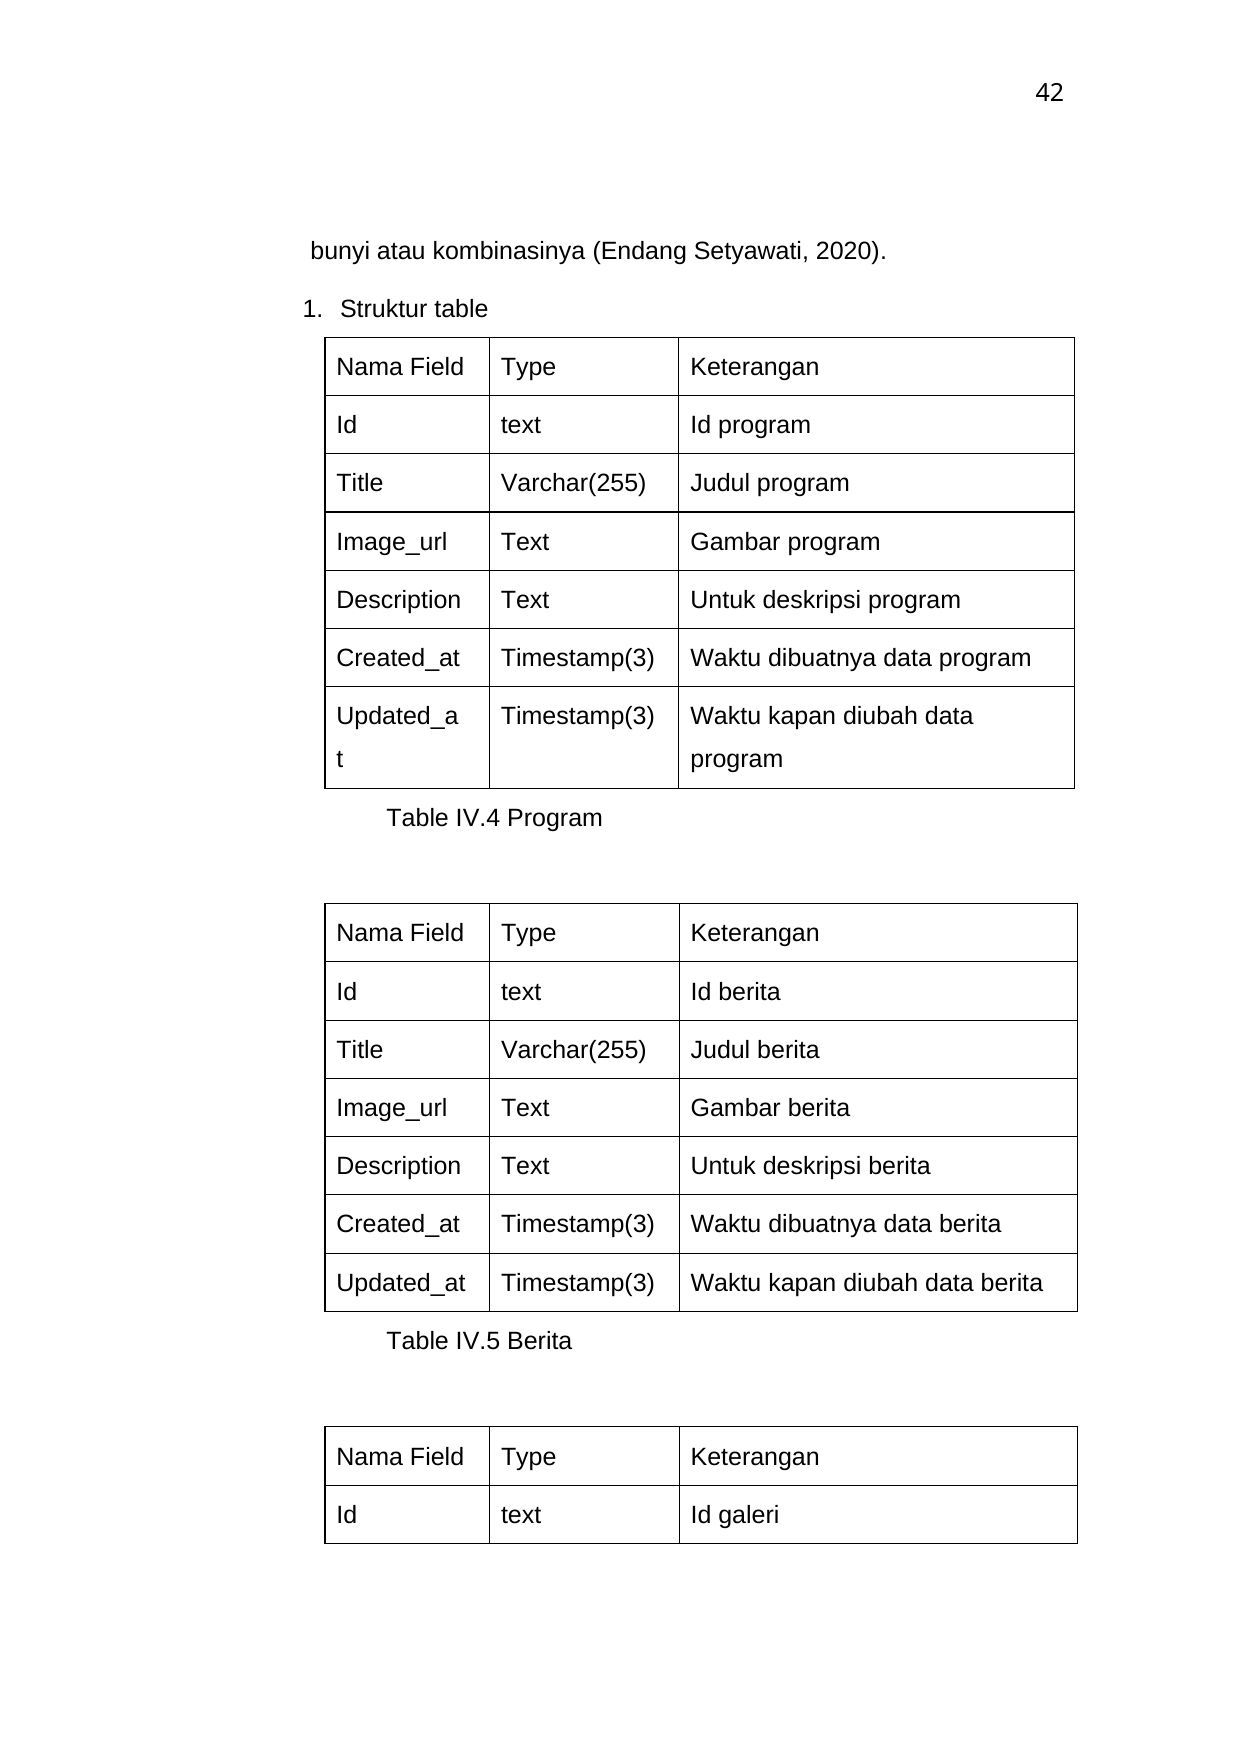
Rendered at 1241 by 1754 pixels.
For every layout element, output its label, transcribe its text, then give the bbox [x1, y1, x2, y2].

table_cell Created_at [326, 1195, 489, 1252]
table_cell Untuk deskripsi berita [680, 1137, 1077, 1194]
table_cell Title [326, 454, 489, 511]
table_header Keterangan [679, 338, 1074, 395]
table_cell Untuk deskripsi program [679, 571, 1074, 628]
table_cell Id program [679, 396, 1074, 453]
table_header Type [490, 904, 679, 961]
table_cell Title [326, 1021, 489, 1078]
table_cell text [490, 396, 678, 453]
table_cell Judul program [679, 454, 1074, 511]
table_cell Description [326, 571, 489, 628]
table_cell Timestamp(3) [490, 687, 678, 787]
table_cell Updated_at [326, 1254, 489, 1311]
table_cell Judul berita [680, 1021, 1077, 1078]
table_cell Text [490, 571, 678, 628]
table_header Type [490, 1427, 679, 1484]
table_cell Description [326, 1137, 489, 1194]
text Table IV.4 Program [386, 803, 1050, 831]
table_cell Id [326, 1486, 489, 1543]
table_cell Created_at [326, 629, 489, 686]
table_cell Image_url [326, 513, 489, 569]
table_header Keterangan [680, 904, 1077, 961]
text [310, 236, 1063, 265]
table_cell Waktu dibuatnya data program [679, 629, 1074, 686]
table_header Nama Field [326, 904, 489, 961]
table_cell Varchar(255) [490, 1021, 679, 1078]
table_cell Id [326, 396, 489, 453]
table_cell Updated_at [326, 687, 489, 787]
table_cell Id berita [680, 962, 1077, 1019]
table_cell Gambar berita [680, 1079, 1077, 1136]
table_cell Text [490, 513, 678, 569]
table_cell text [490, 1486, 679, 1543]
table_cell Waktu dibuatnya data berita [680, 1195, 1077, 1252]
table_cell Gambar program [679, 513, 1074, 569]
list Struktur table [302, 293, 1050, 322]
table_header Keterangan [680, 1427, 1077, 1484]
table_cell Text [490, 1137, 679, 1194]
text Table IV.5 Berita [386, 1326, 1050, 1354]
table_cell Image_url [326, 1079, 489, 1136]
table_cell Varchar(255) [490, 454, 678, 511]
table_cell Id [326, 962, 489, 1019]
table_cell Waktu kapan diubah data program [679, 687, 1074, 787]
table_cell Waktu kapan diubah data berita [680, 1254, 1077, 1311]
table_header Nama Field [326, 1427, 489, 1484]
table_cell Timestamp(3) [490, 629, 678, 686]
table_header Type [490, 338, 678, 395]
table_header Nama Field [326, 338, 489, 395]
table_cell Timestamp(3) [490, 1254, 679, 1311]
table_cell Timestamp(3) [490, 1195, 679, 1252]
table_cell Id galeri [680, 1486, 1077, 1543]
table_cell text [490, 962, 679, 1019]
table_cell Text [490, 1079, 679, 1136]
